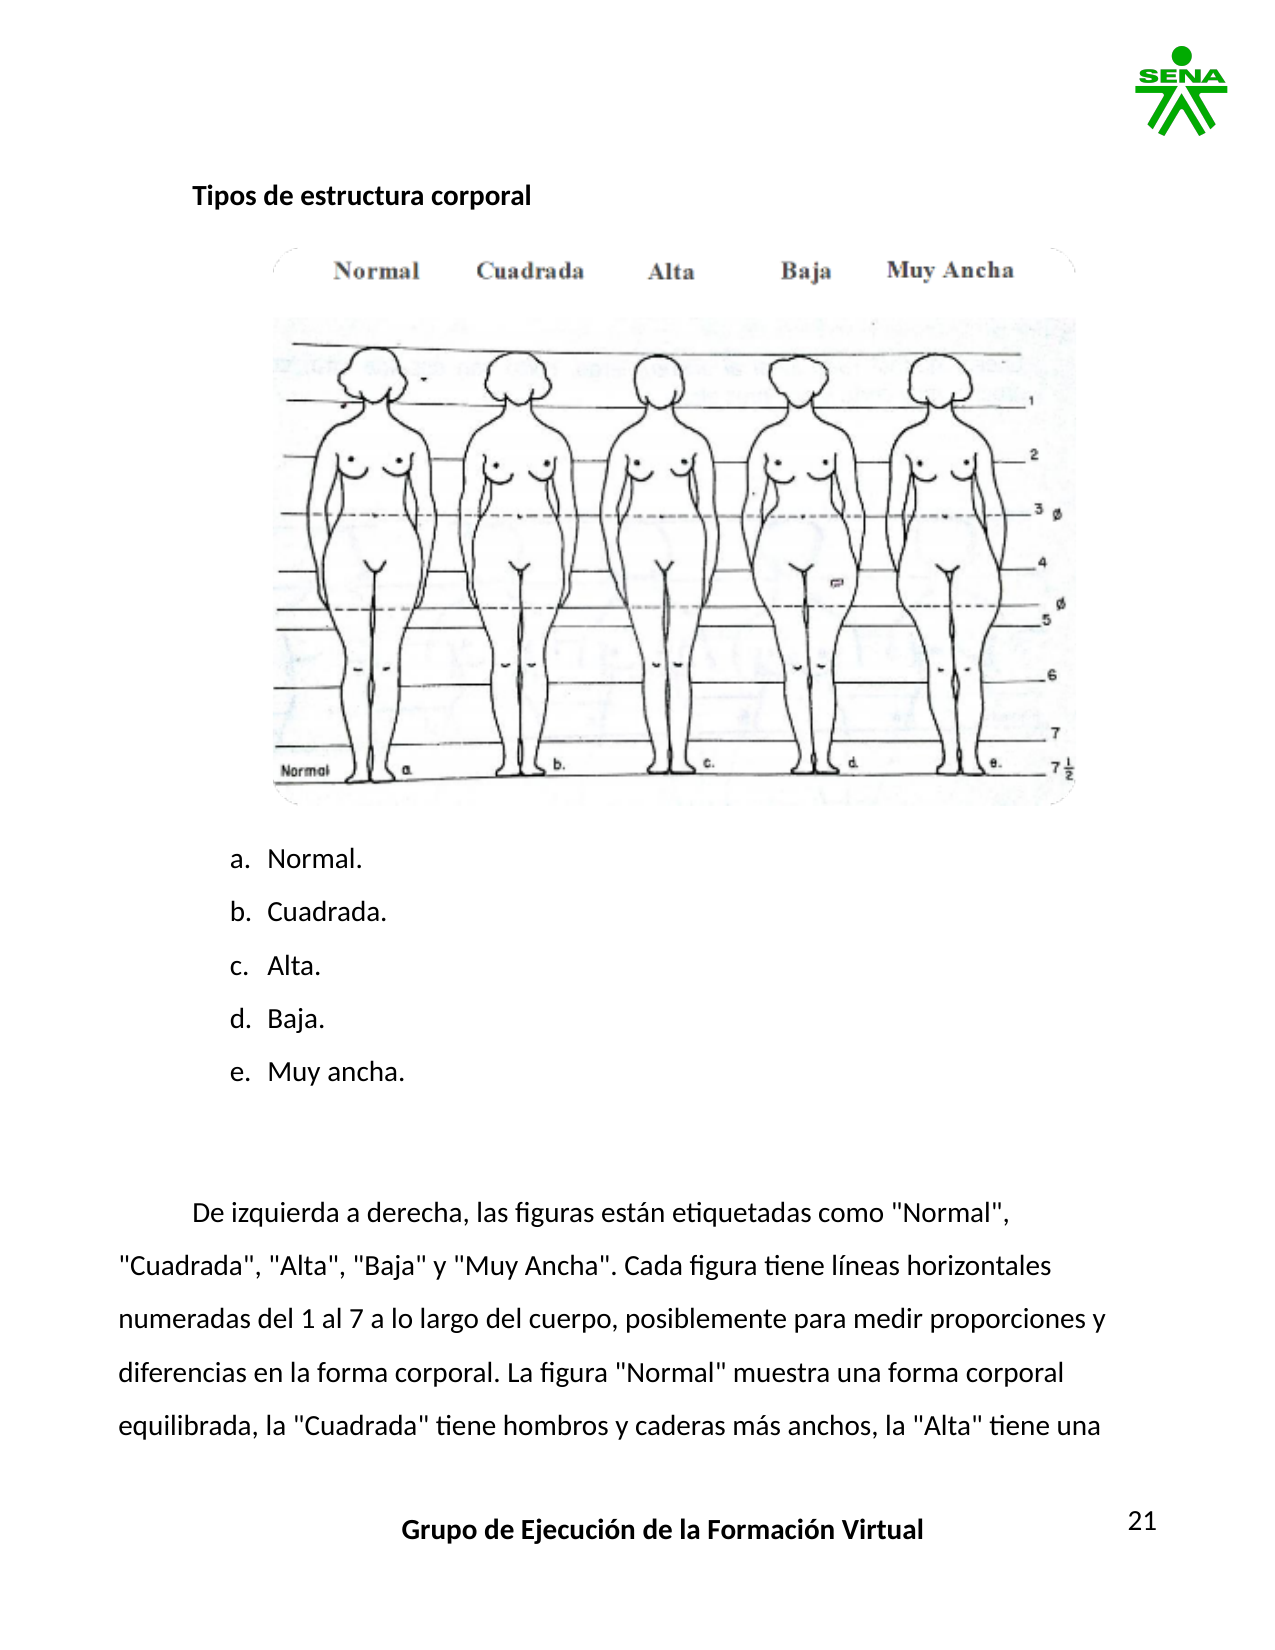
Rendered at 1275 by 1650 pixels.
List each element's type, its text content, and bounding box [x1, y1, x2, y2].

list Alta. [229, 947, 1157, 982]
list Muy ancha. [229, 1053, 1157, 1089]
picture [272, 247, 1077, 806]
list Normal. [229, 840, 1157, 875]
list Baja. [229, 1000, 1157, 1036]
picture [1135, 46, 1228, 136]
text Tipos de estructura corporal [118, 177, 1157, 213]
list Cuadrada. [229, 893, 1157, 929]
